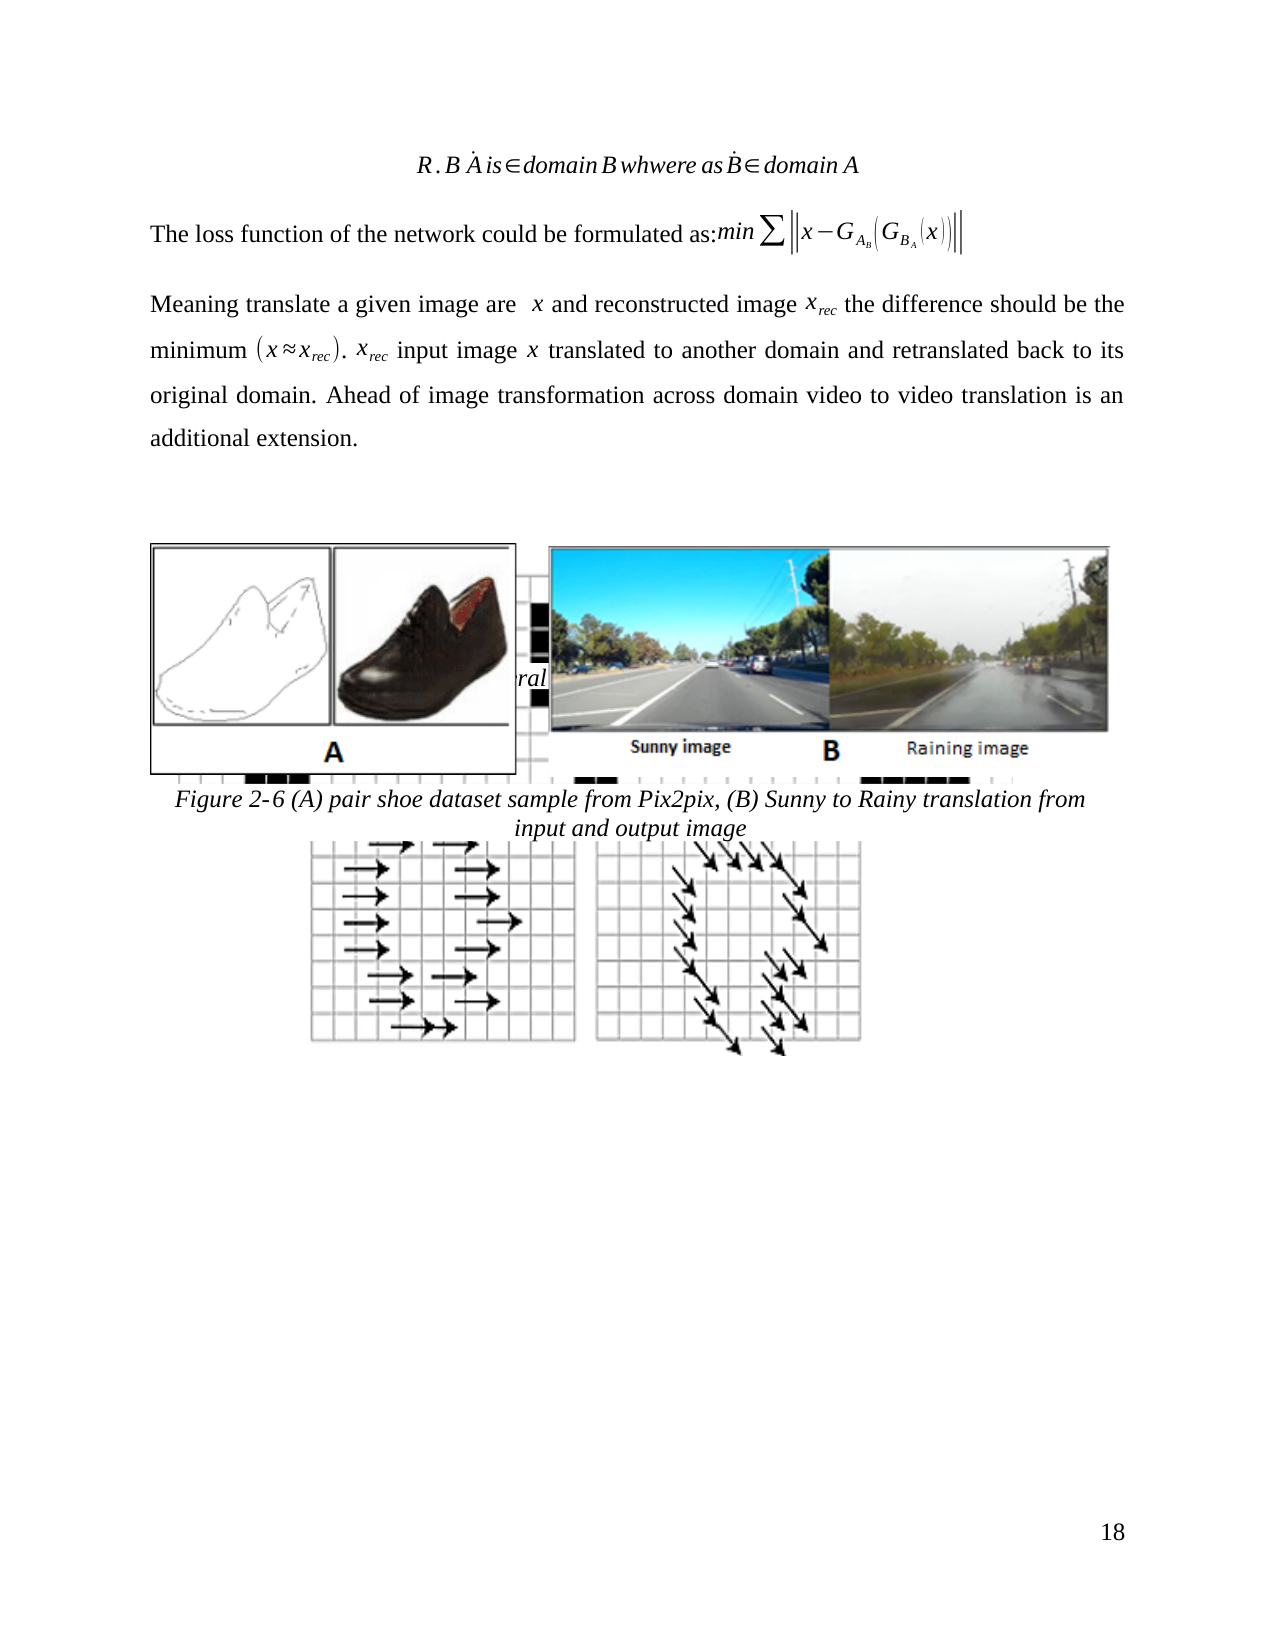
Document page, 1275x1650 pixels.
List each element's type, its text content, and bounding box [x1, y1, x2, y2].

text The loss function of the network could be formulated as: [150, 210, 1125, 257]
picture [178, 842, 1013, 1056]
picture [150, 543, 1112, 783]
text Meaning translate a given image are and reconstructed image the difference should be the minimum . input image translated to another domain and retranslated back to its original domain. Ahead of image transformation across domain video to video translation is an additional extension. [150, 288, 1125, 452]
